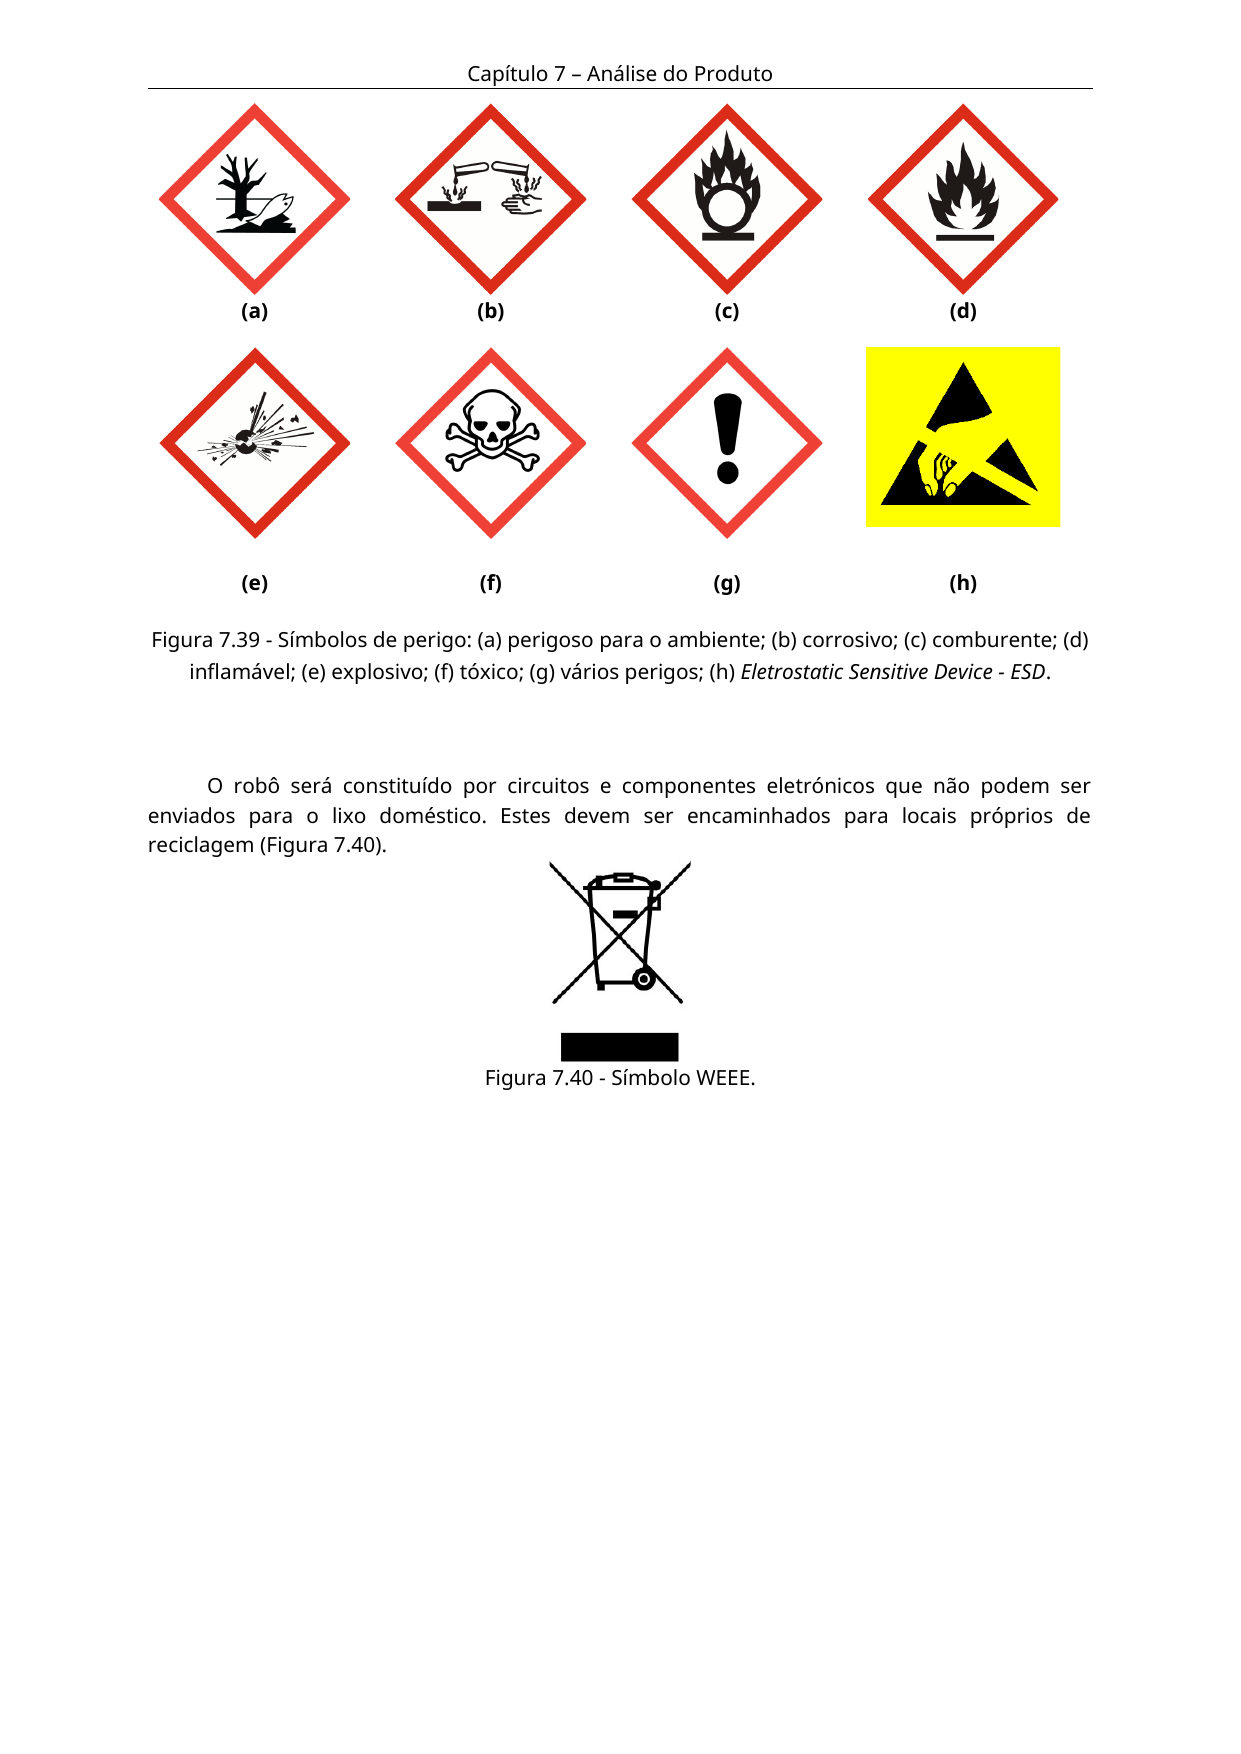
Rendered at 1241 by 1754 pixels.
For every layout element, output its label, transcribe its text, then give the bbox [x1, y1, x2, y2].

table_cell (b) [373, 296, 609, 347]
picture [159, 347, 350, 539]
table_cell (d) [845, 296, 1081, 347]
table_cell [373, 347, 609, 568]
table_cell (e) [136, 568, 373, 621]
picture [631, 103, 823, 295]
picture [549, 860, 691, 1062]
table_cell [845, 347, 1081, 568]
table_cell [609, 347, 845, 568]
picture [158, 103, 351, 295]
table_cell (g) [609, 568, 845, 621]
picture [395, 347, 587, 539]
table_cell (h) [845, 568, 1081, 621]
picture [867, 103, 1059, 295]
table_header [373, 103, 609, 296]
table_header [845, 103, 1081, 296]
table_cell [136, 347, 373, 568]
picture [631, 347, 823, 539]
picture [866, 347, 1061, 527]
table_cell (c) [609, 296, 845, 347]
picture [394, 103, 587, 295]
table_header [136, 103, 373, 296]
table_header [609, 103, 845, 296]
table_cell (f) [373, 568, 609, 621]
table_cell (a) [136, 296, 373, 347]
